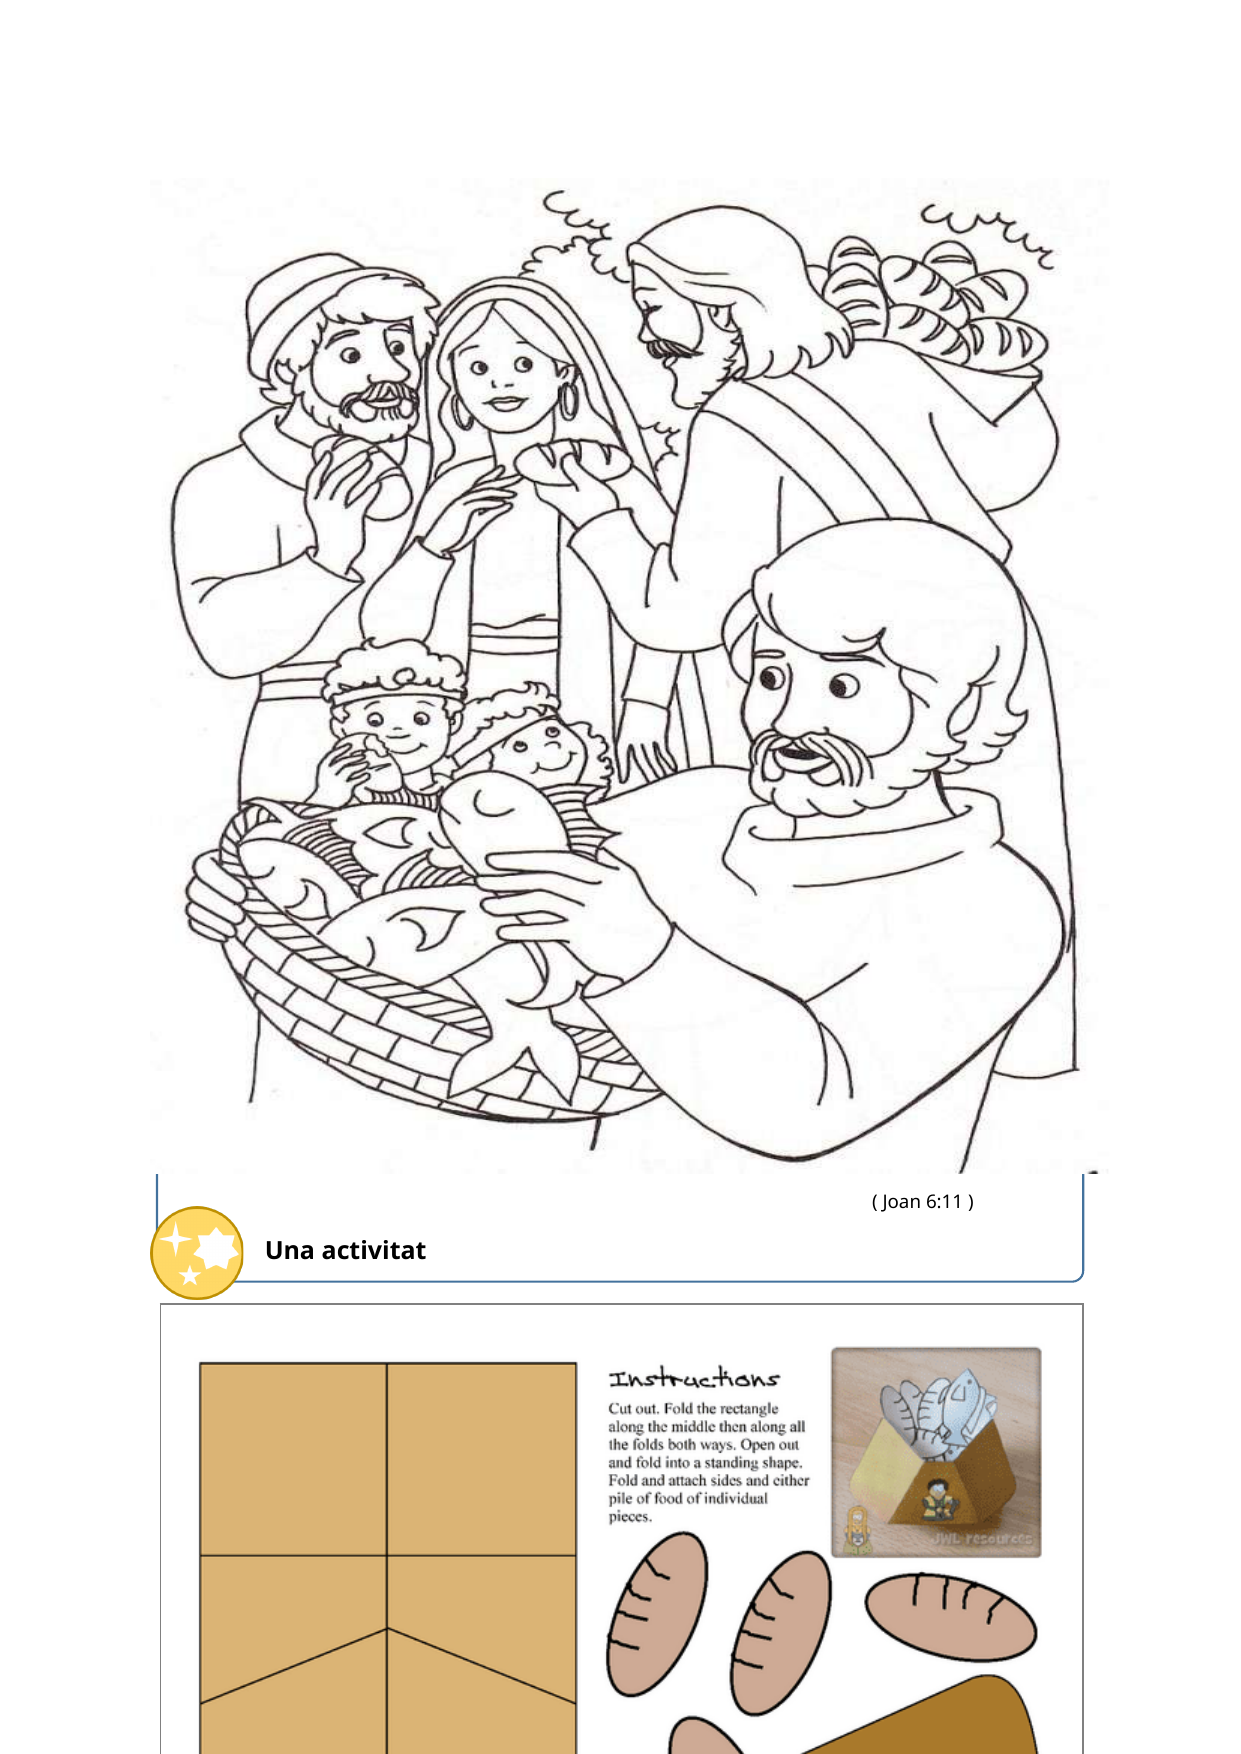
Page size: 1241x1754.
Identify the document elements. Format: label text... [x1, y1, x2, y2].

picture [161, 1305, 1082, 1754]
text ( Joan 6:11 ) [159, 1188, 1082, 1214]
picture [150, 1206, 244, 1300]
text Una activitat [244, 1233, 1082, 1267]
picture [150, 178, 1110, 1174]
